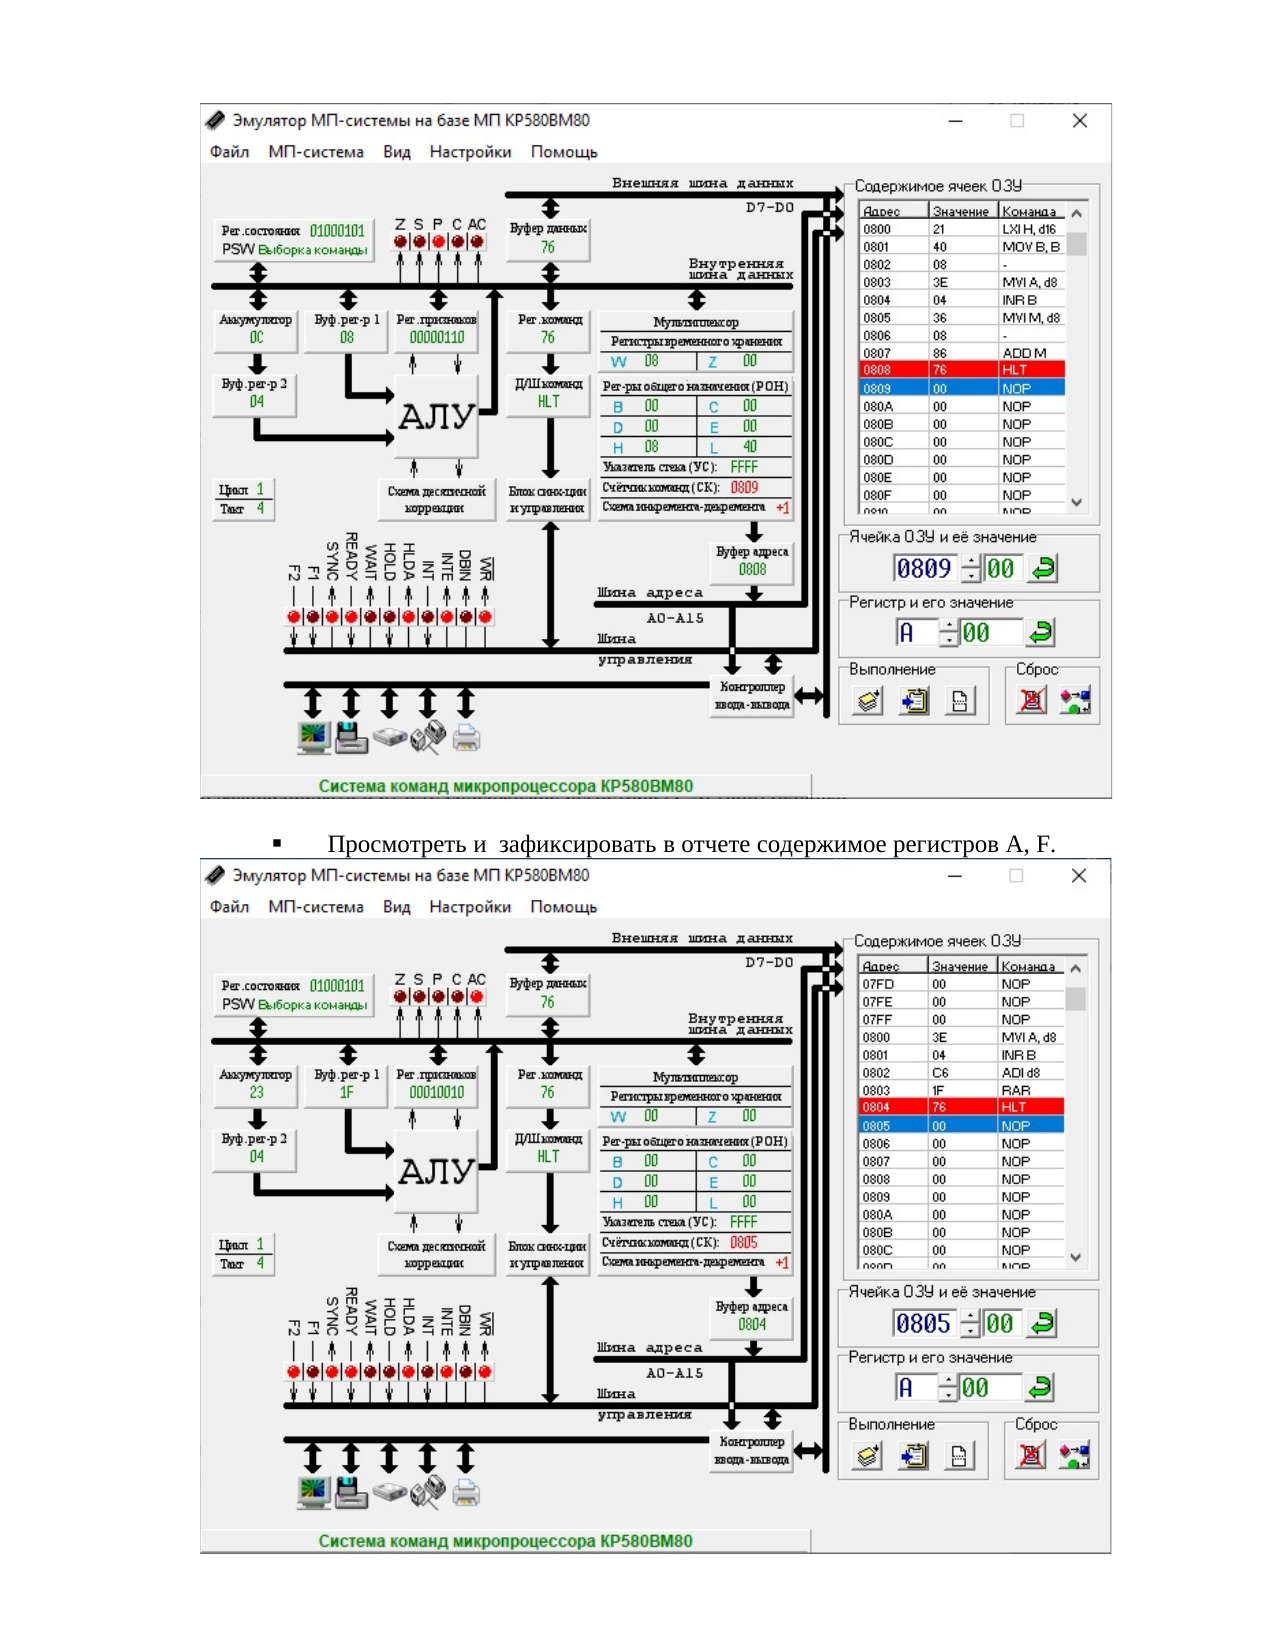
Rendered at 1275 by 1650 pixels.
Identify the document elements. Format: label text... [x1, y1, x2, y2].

picture [200, 103, 1113, 799]
list Просмотреть и зафиксировать в отчете содержимое регистров А, F. [196, 829, 1170, 858]
picture [200, 858, 1112, 1554]
